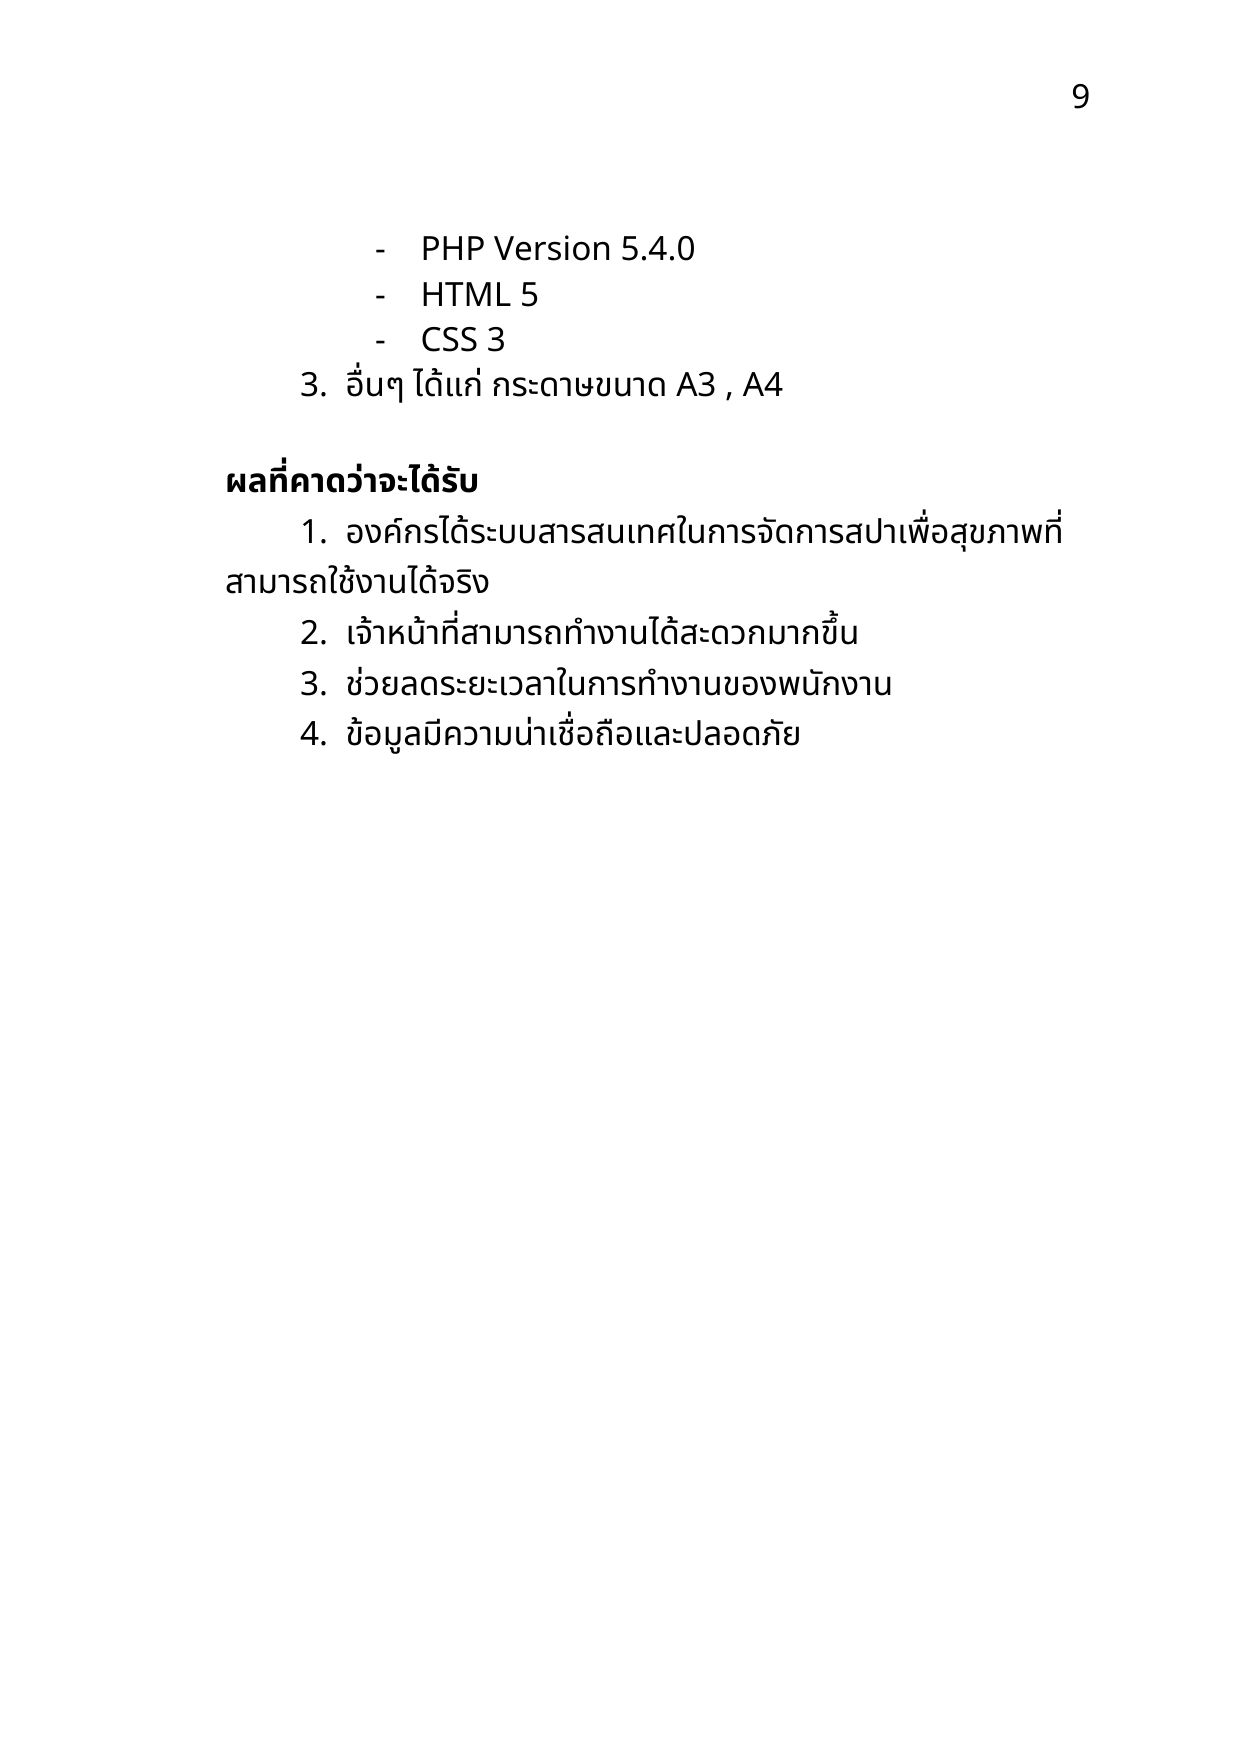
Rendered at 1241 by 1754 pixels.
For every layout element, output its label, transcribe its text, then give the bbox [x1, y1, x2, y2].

text ผลที่คาดว่าจะได้รับ [225, 457, 1090, 508]
text 3. ช่วยลดระยะเวลาในการทำงานของพนักงาน [225, 659, 1090, 710]
text - PHP Version 5.4.0 [300, 225, 1090, 270]
text - HTML 5 [300, 270, 1090, 316]
text 3. อื่นๆ ได้แก่ กระดาษขนาด A3 , A4 [300, 361, 1090, 412]
text 4. ข้อมูลมีความน่าเชื่อถือและปลอดภัย [225, 710, 1090, 761]
text 1. องค์กรได้ระบบสารสนเทศในการจัดการสปาเพื่อสุขภาพที่สามารถใช้งานได้จริง [225, 508, 1090, 609]
text 2. เจ้าหน้าที่สามารถทำงานได้สะดวกมากขึ้น [225, 609, 1090, 659]
text - CSS 3 [300, 316, 1090, 361]
